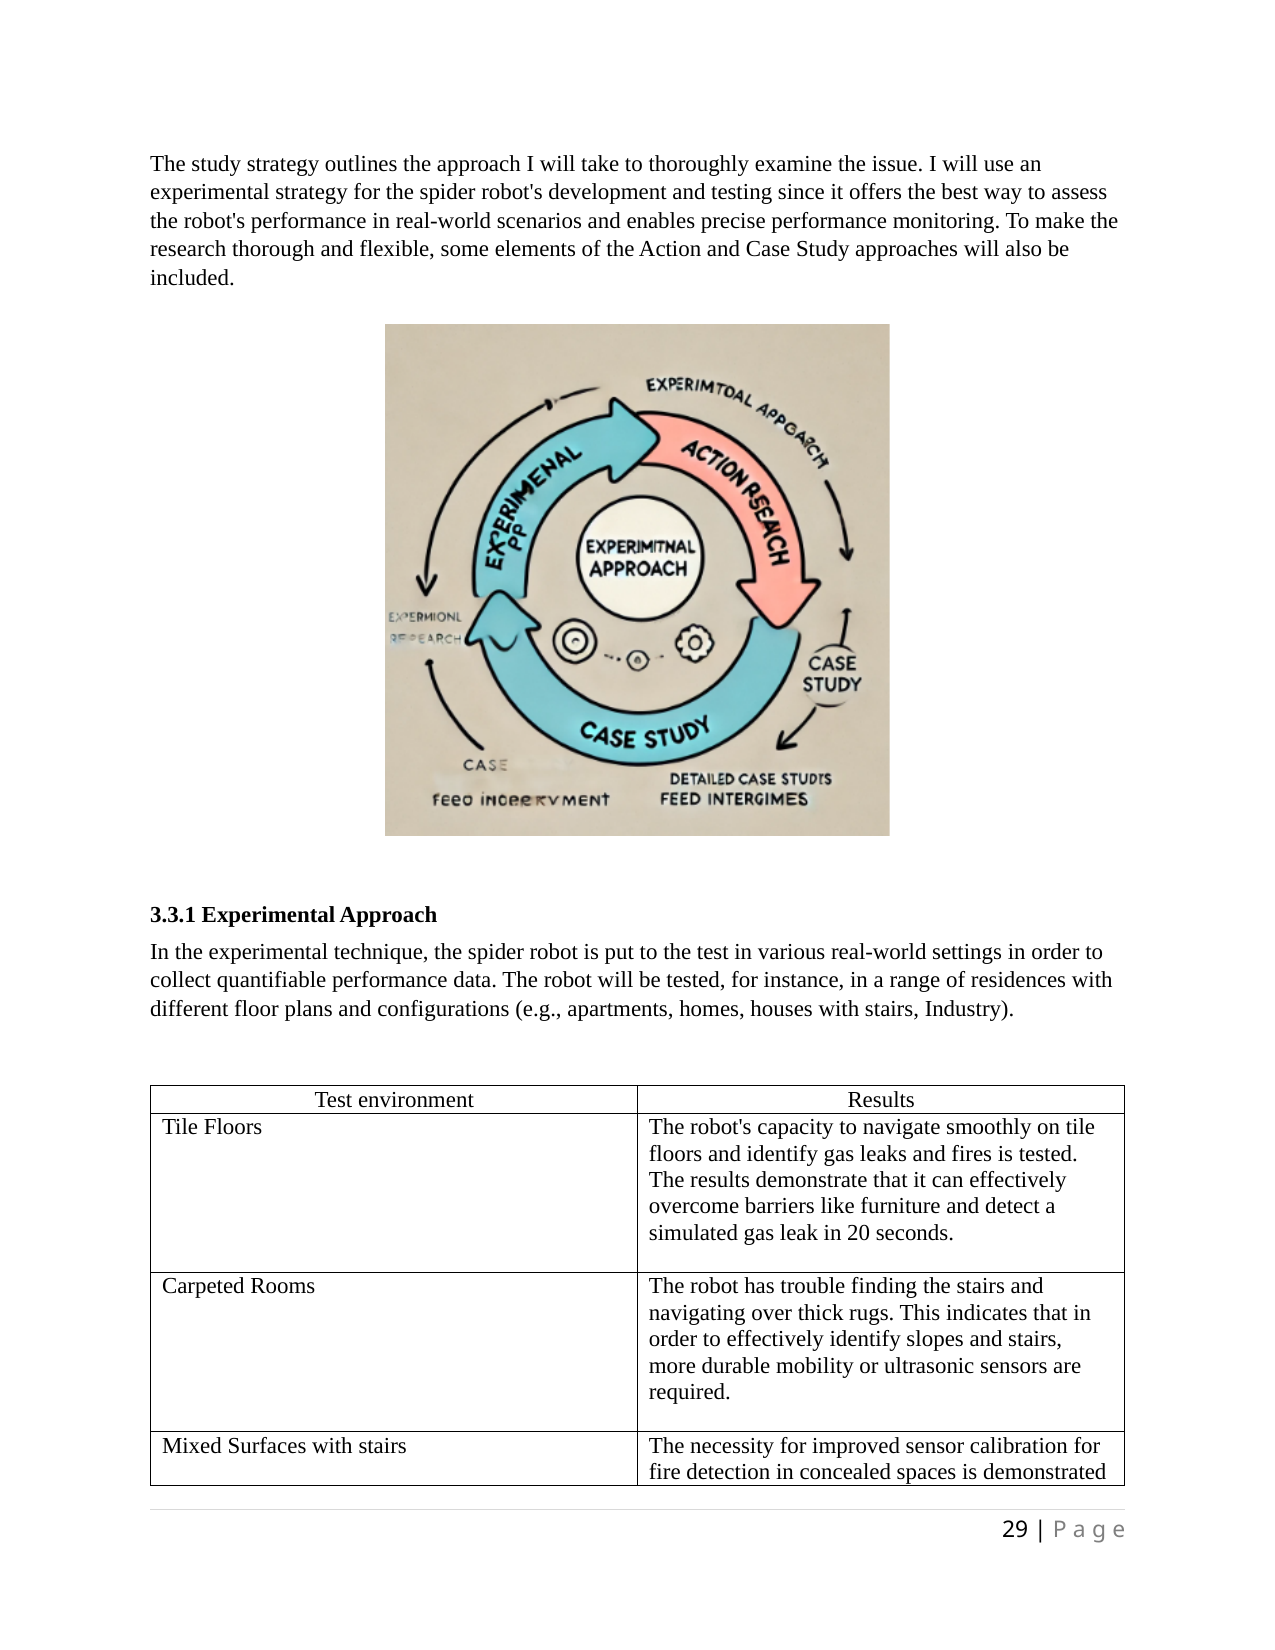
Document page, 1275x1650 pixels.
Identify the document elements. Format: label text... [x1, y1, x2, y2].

subtitle 3.3.1 Experimental Approach [150, 901, 1125, 927]
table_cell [151, 1432, 637, 1484]
text The study strategy outlines the approach I will take to thoroughly examine the issue. I will use an experimental strategy for the spider robot's development and testing since it offers the best way to assess the robot's performance in real-world scenarios and enables precise performance monitoring. To make the research thorough and flexible, some elements of the Action and Case Study approaches will also be included. [150, 150, 1125, 290]
table_header Results [638, 1086, 1124, 1112]
table_cell The robot has trouble finding the stairs and navigating over thick rugs. This indicates that in order to effectively identify slopes and stairs, more durable mobility or ultrasonic sensors are required. [638, 1273, 1124, 1431]
table_cell The robot's capacity to navigate smoothly on tile floors and identify gas leaks and fires is tested. The results demonstrate that it can effectively overcome barriers like furniture and detect a simulated gas leak in 20 seconds. [638, 1114, 1124, 1272]
picture [385, 324, 890, 836]
text In the experimental technique, the spider robot is put to the test in various real-world settings in order to collect quantifiable performance data. The robot will be tested, for instance, in a range of residences with different floor plans and configurations (e.g., apartments, homes, houses with stairs, Industry). [150, 938, 1125, 1021]
table_header Test environment [151, 1086, 637, 1112]
table_cell Carpeted Rooms [151, 1273, 637, 1431]
table_cell Tile Floors [151, 1114, 637, 1272]
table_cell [638, 1432, 1124, 1484]
